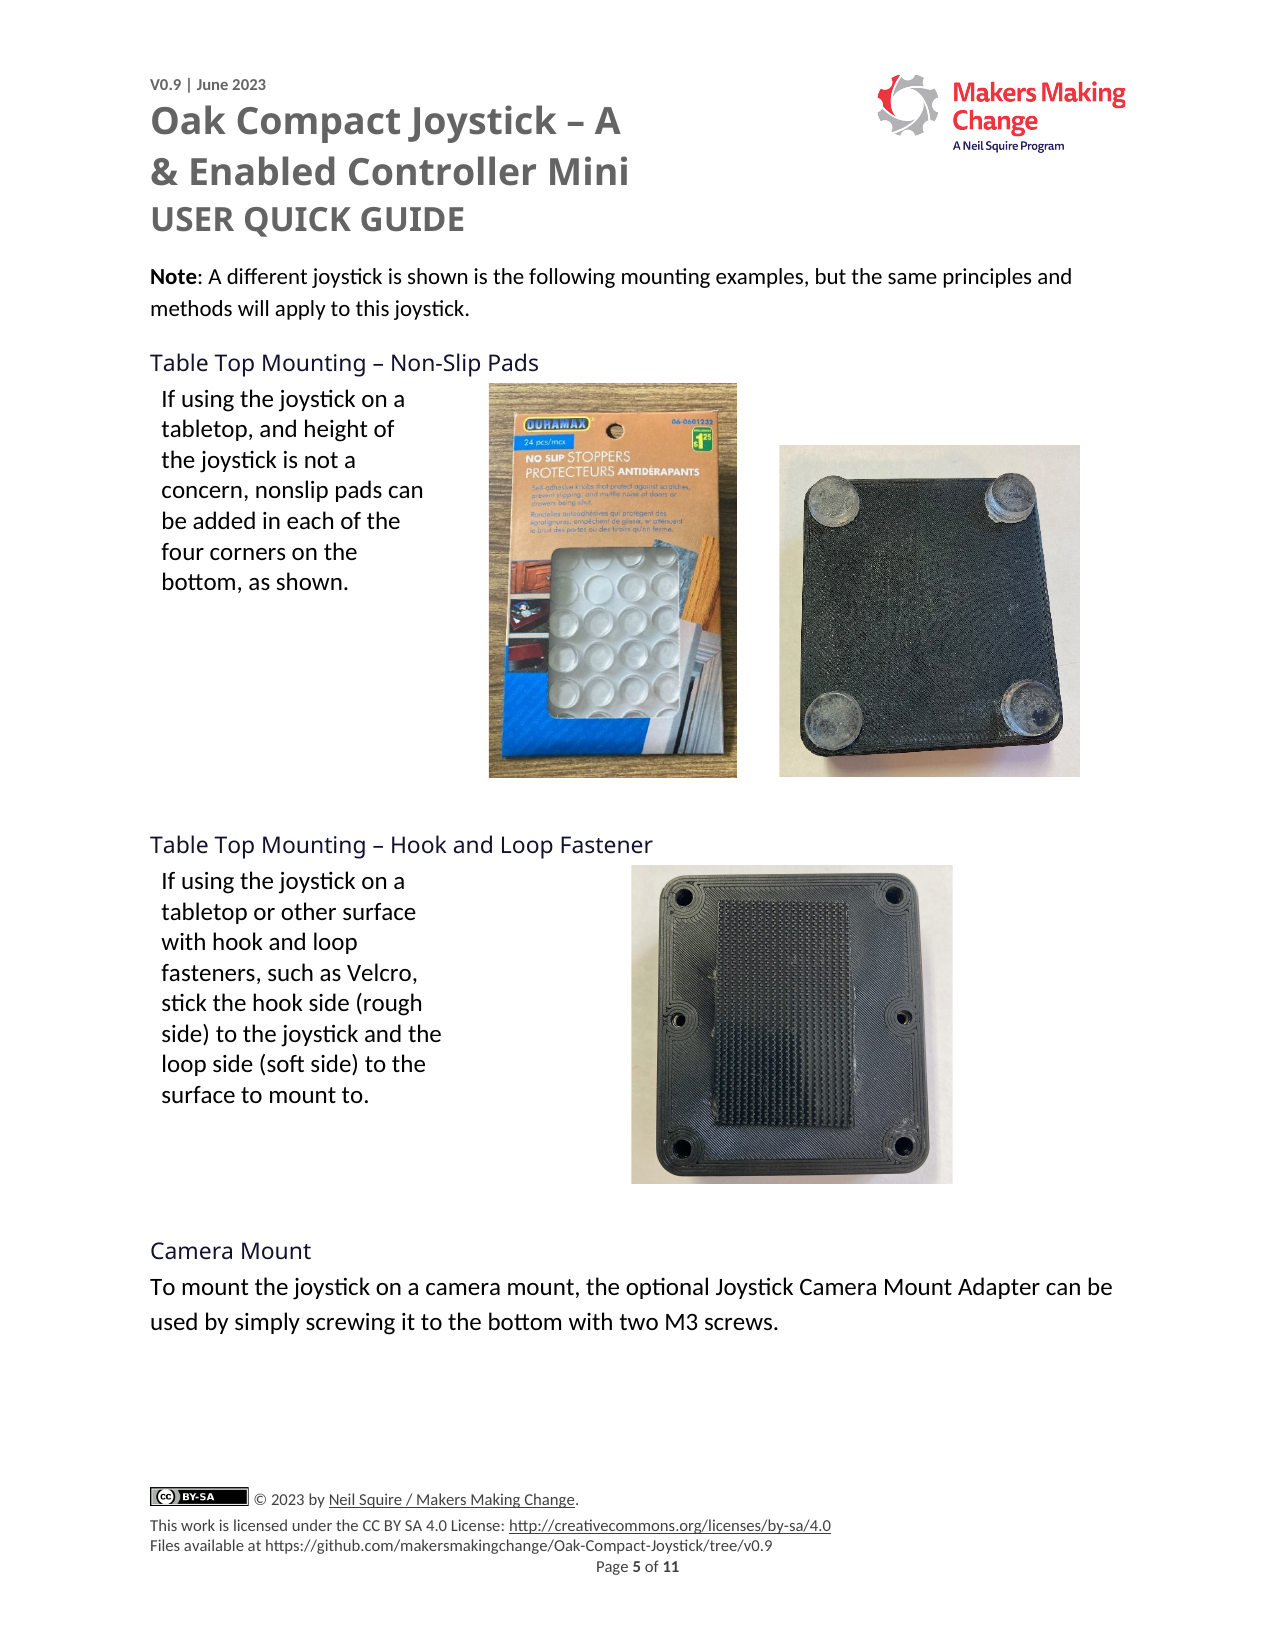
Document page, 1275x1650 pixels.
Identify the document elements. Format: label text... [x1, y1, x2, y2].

text Note: A different joystick is shown is the following mounting examples, but the same principles and methods will apply to this joystick. [150, 262, 1125, 322]
picture [488, 383, 737, 778]
subtitle Table Top Mounting – Hook and Loop Fastener [150, 829, 1125, 861]
picture [631, 865, 953, 1184]
subtitle Camera Mount [150, 1235, 1125, 1267]
table_header [460, 865, 1124, 1214]
table_header If using the joystick on a tabletop, and height of the joystick is not a concern, nonslip pads can be added in each of the four corners on the bottom, as shown. [150, 383, 445, 808]
text To mount the joystick on a camera mount, the optional Joystick Camera Mount Adapter can be used by simply screwing it to the bottom with two M3 screws. [150, 1271, 1125, 1337]
picture [877, 75, 1125, 153]
table_header If using the joystick on a tabletop or other surface with hook and loop fasteners, such as Velcro, stick the hook side (rough side) to the joystick and the loop side (soft side) to the surface to mount to. [150, 865, 460, 1214]
table_header [445, 383, 1124, 808]
subtitle Table Top Mounting – Non-Slip Pads [150, 347, 1125, 378]
picture [779, 445, 1080, 777]
picture [150, 1487, 249, 1506]
